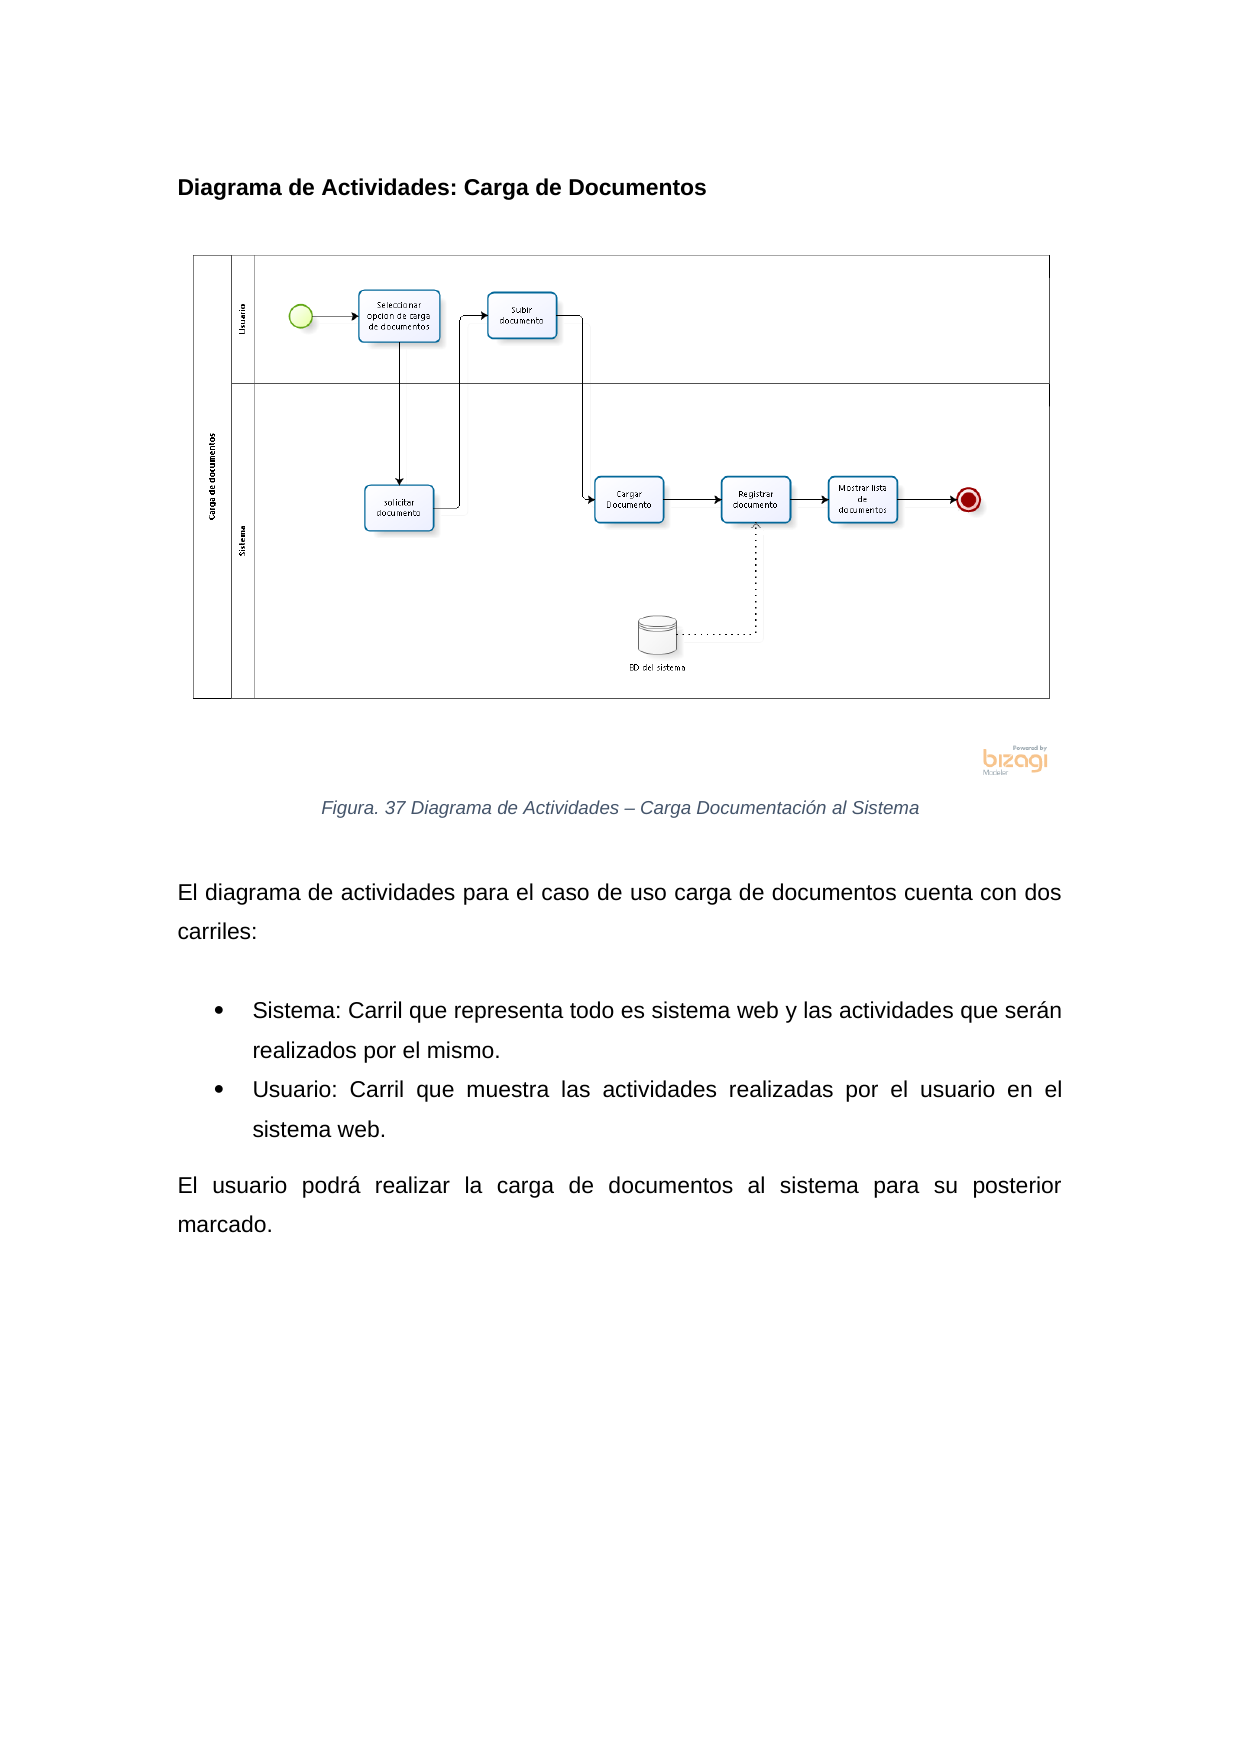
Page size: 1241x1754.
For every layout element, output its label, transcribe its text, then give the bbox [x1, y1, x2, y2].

picture [177, 239, 1063, 784]
text El usuario podrá realizar la carga de documentos al sistema para su posterior marcado. [177, 1172, 1063, 1238]
list Sistema: Carril que representa todo es sistema web y las actividades que serán realizados por el mismo. [215, 997, 1063, 1063]
text El diagrama de actividades para el caso de uso carga de documentos cuenta con dos carriles: [177, 879, 1063, 944]
text Diagrama de Actividades: Carga de Documentos [177, 174, 1063, 200]
list Usuario: Carril que muestra las actividades realizadas por el usuario en el sistema web. [215, 1076, 1063, 1142]
